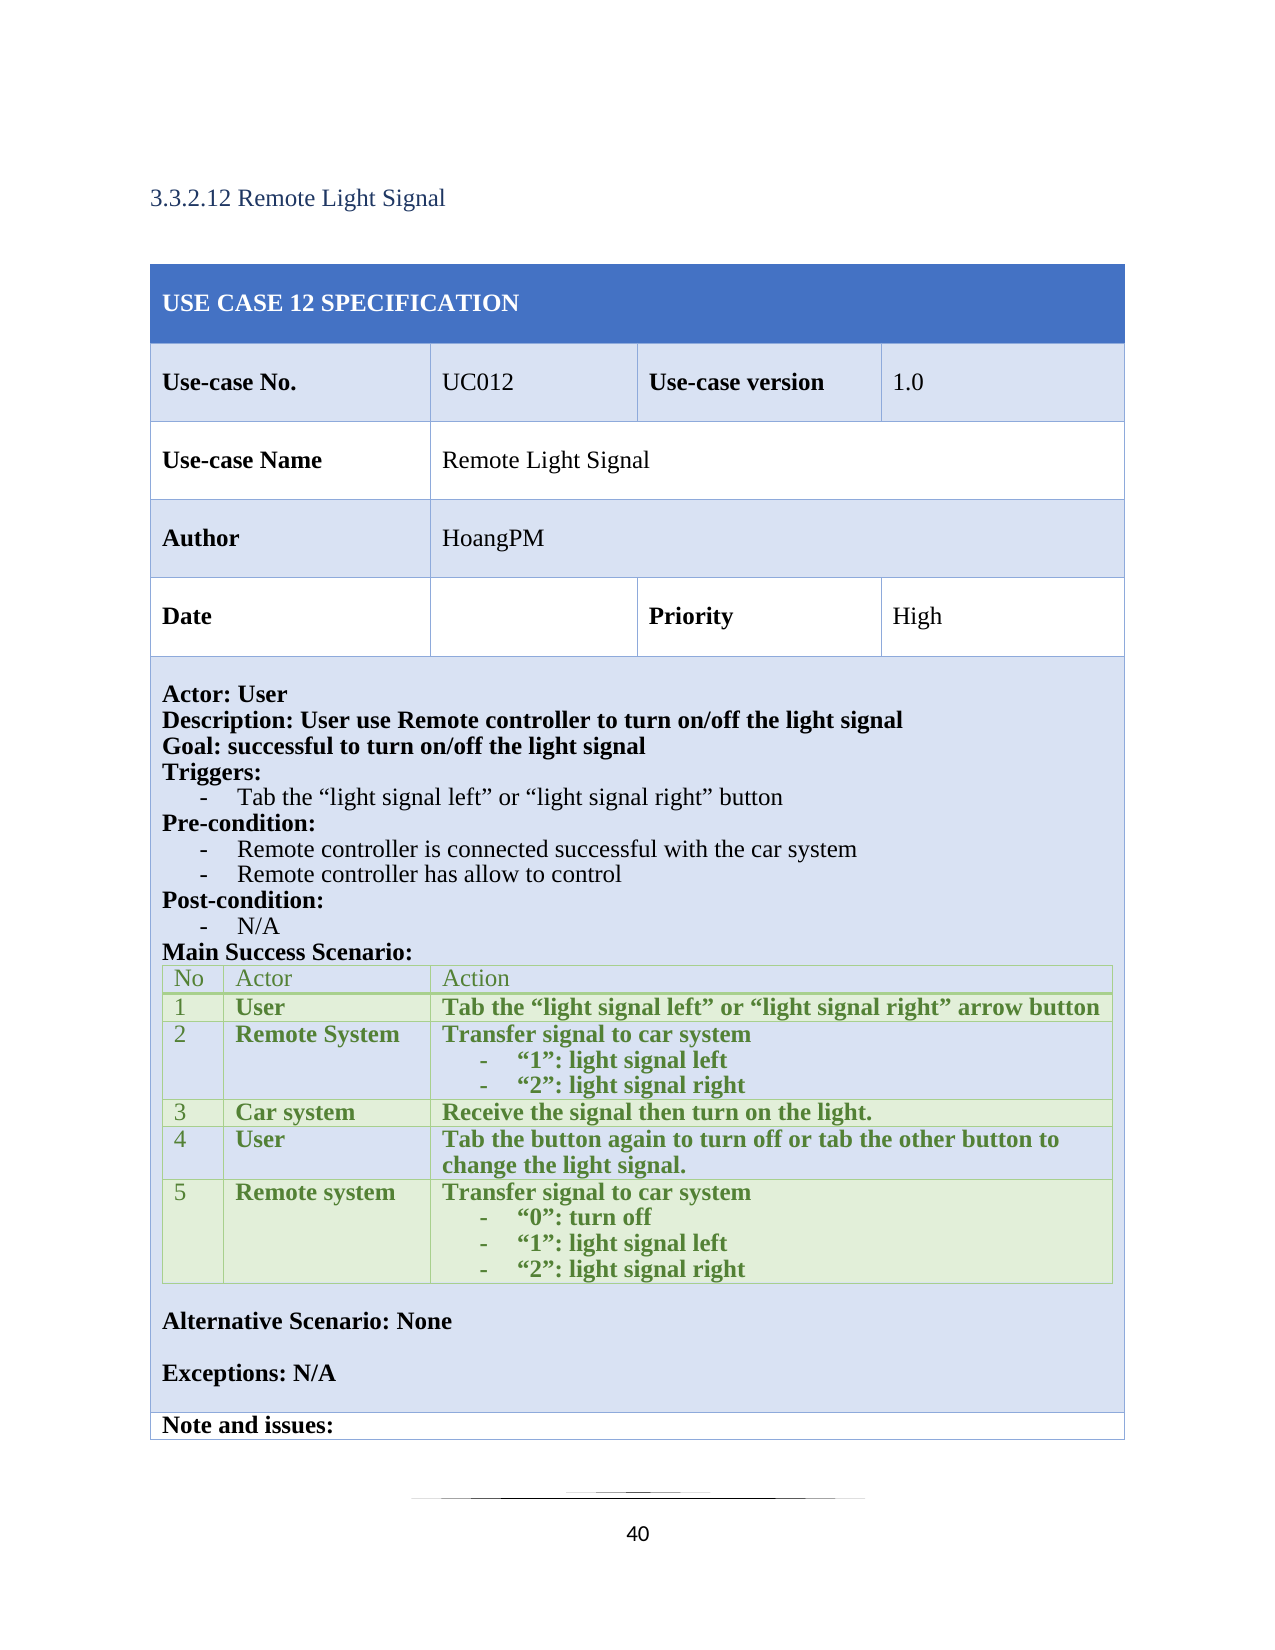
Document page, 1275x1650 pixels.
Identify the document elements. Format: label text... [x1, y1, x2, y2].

table_cell Author [151, 500, 430, 577]
subtitle 3.3.2.12 Remote Light Signal [150, 183, 1125, 212]
table_cell Remote Light Signal [431, 422, 1124, 499]
table_cell Priority [638, 578, 881, 656]
table_cell Use-case version [638, 344, 881, 421]
table_cell High [882, 578, 1124, 656]
table_cell UC012 [431, 344, 637, 421]
table_cell HoangPM [431, 500, 1124, 577]
table_header USE CASE 12 SPECIFICATION [151, 265, 1124, 343]
table_cell Use-case No. [151, 344, 430, 421]
table_cell 1.0 [882, 344, 1124, 421]
table_cell Use-case Name [151, 422, 430, 499]
table_cell Note and issues: [151, 1413, 1124, 1439]
table_cell [431, 578, 637, 656]
table_cell Actor: User Description: User use Remote controller to turn on/off the light signal Goal: successful to turn on/off the light signal Triggers: Tab the “light signal left” or “light signal right” button Pre-condition: Remote controller is connected successful with the car system Remote controller has allow to control Post-condition: N/A Main Success Scenario: Alternative Scenario: None Exceptions: N/A [151, 657, 1124, 1412]
table_cell Date [151, 578, 430, 656]
